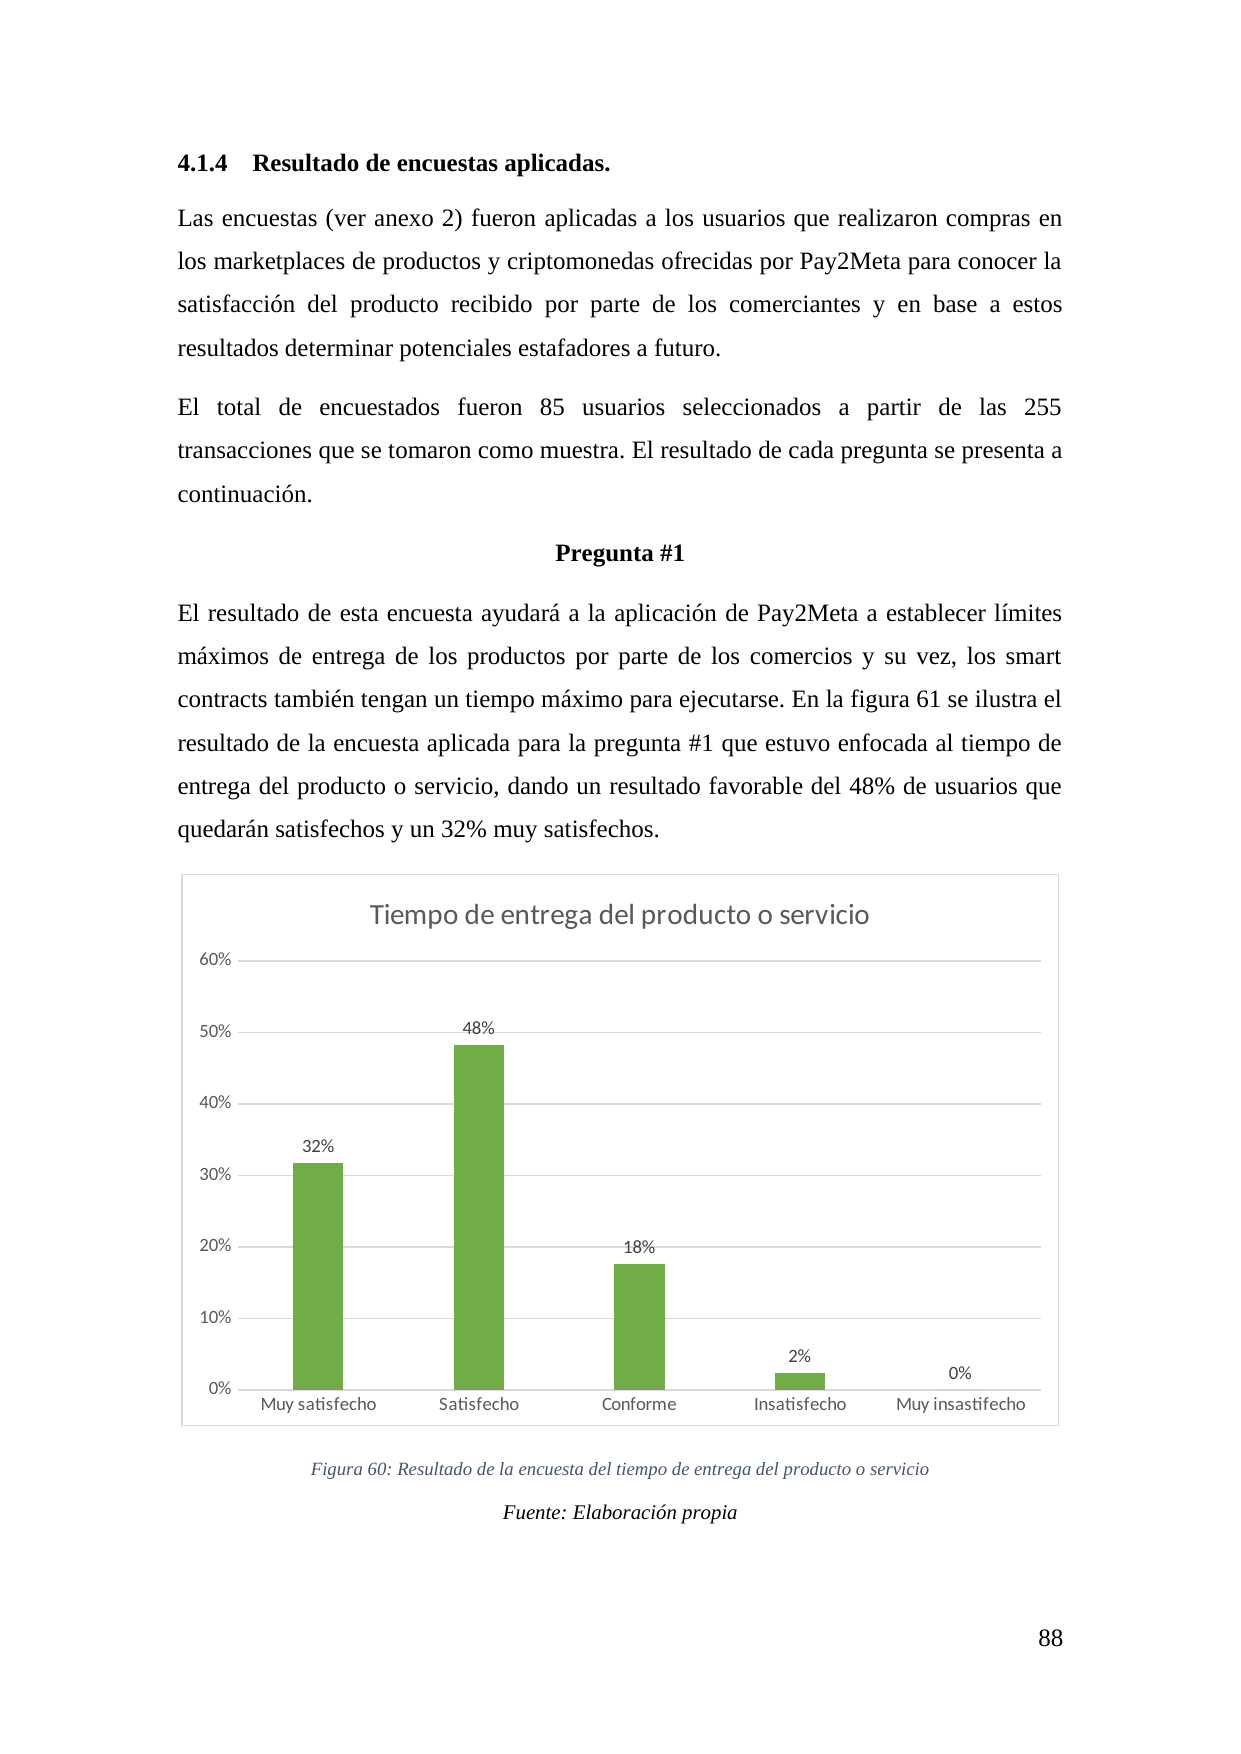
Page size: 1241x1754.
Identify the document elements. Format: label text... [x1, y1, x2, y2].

text Las encuestas (ver anexo 2) fueron aplicadas a los usuarios que realizaron compras en los marketplaces de productos y criptomonedas ofrecidas por Pay2Meta para conocer la satisfacción del producto recibido por parte de los comerciantes y en base a estos resultados determinar potenciales estafadores a futuro. [177, 203, 1063, 361]
text El resultado de esta encuesta ayudará a la aplicación de Pay2Meta a establecer límites máximos de entrega de los productos por parte de los comercios y su vez, los smart contracts también tengan un tiempo máximo para ejecutarse. En la figura 61 se ilustra el resultado de la encuesta aplicada para la pregunta #1 que estuvo enfocada al tiempo de entrega del producto o servicio, dando un resultado favorable del 48% de usuarios que quedarán satisfechos y un 32% muy satisfechos. [177, 598, 1063, 843]
list Resultado de encuestas aplicadas. [177, 148, 1063, 176]
text Fuente: Elaboración propia [177, 1500, 1063, 1524]
text Figura 60: Resultado de la encuesta del tiempo de entrega del producto o servicio [177, 1458, 1063, 1479]
text Pregunta #1 [177, 538, 1063, 567]
text El total de encuestados fueron 85 usuarios seleccionados a partir de las 255 transacciones que se tomaron como muestra. El resultado de cada pregunta se presenta a continuación. [177, 392, 1063, 507]
